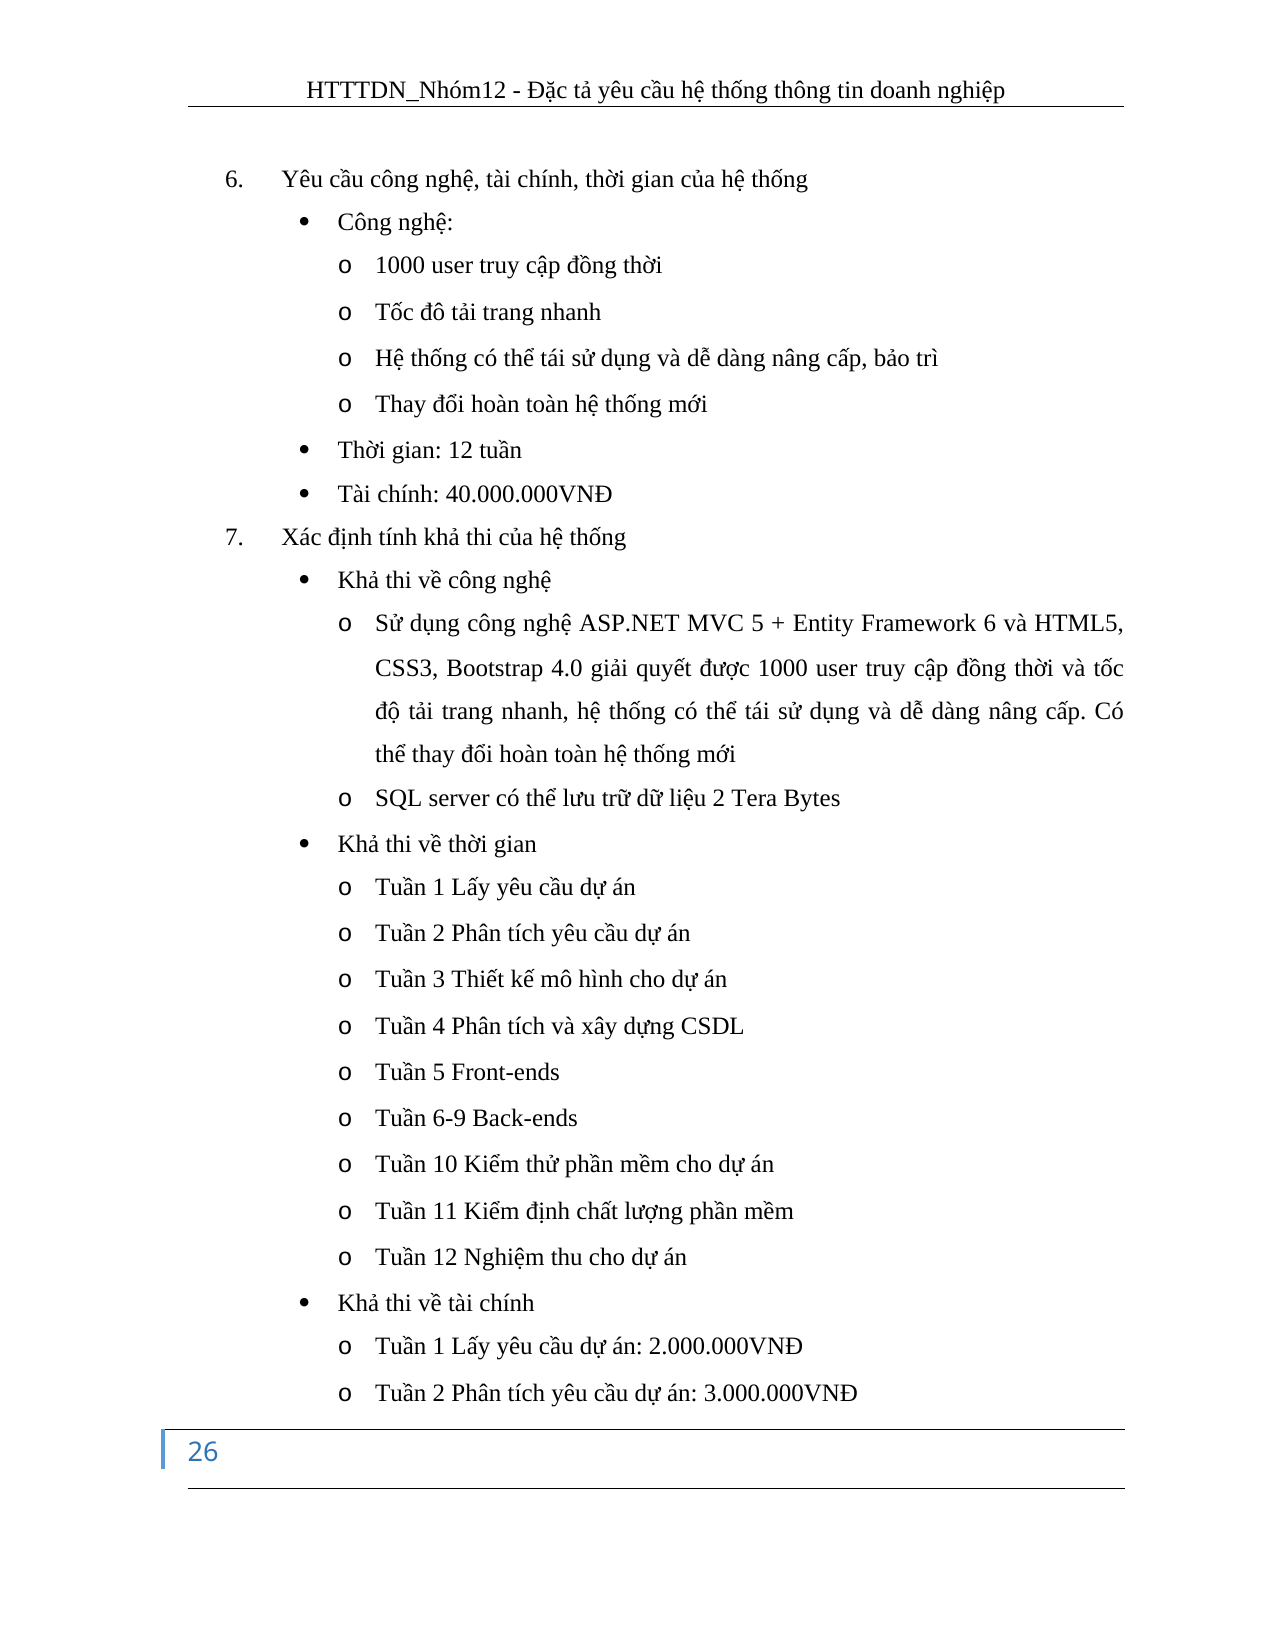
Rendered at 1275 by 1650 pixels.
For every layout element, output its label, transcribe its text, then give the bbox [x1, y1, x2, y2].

list Tuần 1 Lấy yêu cầu dự án [337, 872, 1125, 903]
list Tuần 4 Phân tích và xây dựng CSDL [337, 1011, 1125, 1042]
list Tuần 1 Lấy yêu cầu dự án: 2.000.000VNĐ [337, 1331, 1125, 1362]
list Thay đổi hoàn toàn hệ thống mới [337, 389, 1125, 420]
list Tuần 2 Phân tích yêu cầu dự án: 3.000.000VNĐ [337, 1378, 1125, 1408]
list Tuần 11 Kiểm định chất lượng phần mềm [337, 1196, 1125, 1227]
list Xác định tính khả thi của hệ thống [225, 522, 1125, 551]
list Khả thi về tài chính [300, 1288, 1125, 1317]
list Tài chính: 40.000.000VNĐ [300, 479, 1125, 507]
list Công nghệ: [300, 207, 1125, 236]
list Tuần 2 Phân tích yêu cầu dự án [337, 918, 1125, 949]
list Hệ thống có thể tái sử dụng và dễ dàng nâng cấp, bảo trì [337, 343, 1125, 374]
list SQL server có thể lưu trữ dữ liệu 2 Tera Bytes [337, 783, 1125, 813]
list Tuần 3 Thiết kế mô hình cho dự án [337, 964, 1125, 995]
list Tuần 12 Nghiệm thu cho dự án [337, 1242, 1125, 1273]
list Khả thi về thời gian [300, 829, 1125, 858]
list Tốc đô tải trang nhanh [337, 297, 1125, 328]
list Tuần 5 Front-ends [337, 1057, 1125, 1088]
list Sử dụng công nghệ ASP.NET MVC 5 + Entity Framework 6 và HTML5, CSS3, Bootstrap 4.0 giải quyết được 1000 user truy cập đồng thời và tốc độ tải trang nhanh, hệ thống có thể tái sử dụng và dễ dàng nâng cấp. Có thể thay đổi hoàn toàn hệ thống mới [337, 608, 1125, 768]
list Yêu cầu công nghệ, tài chính, thời gian của hệ thống [225, 164, 1125, 193]
list Khả thi về công nghệ [300, 565, 1125, 594]
list Tuần 6-9 Back-ends [337, 1103, 1125, 1134]
list Thời gian: 12 tuần [300, 436, 1125, 464]
list 1000 user truy cập đồng thời [337, 251, 1125, 281]
list Tuần 10 Kiểm thử phần mềm cho dự án [337, 1149, 1125, 1180]
